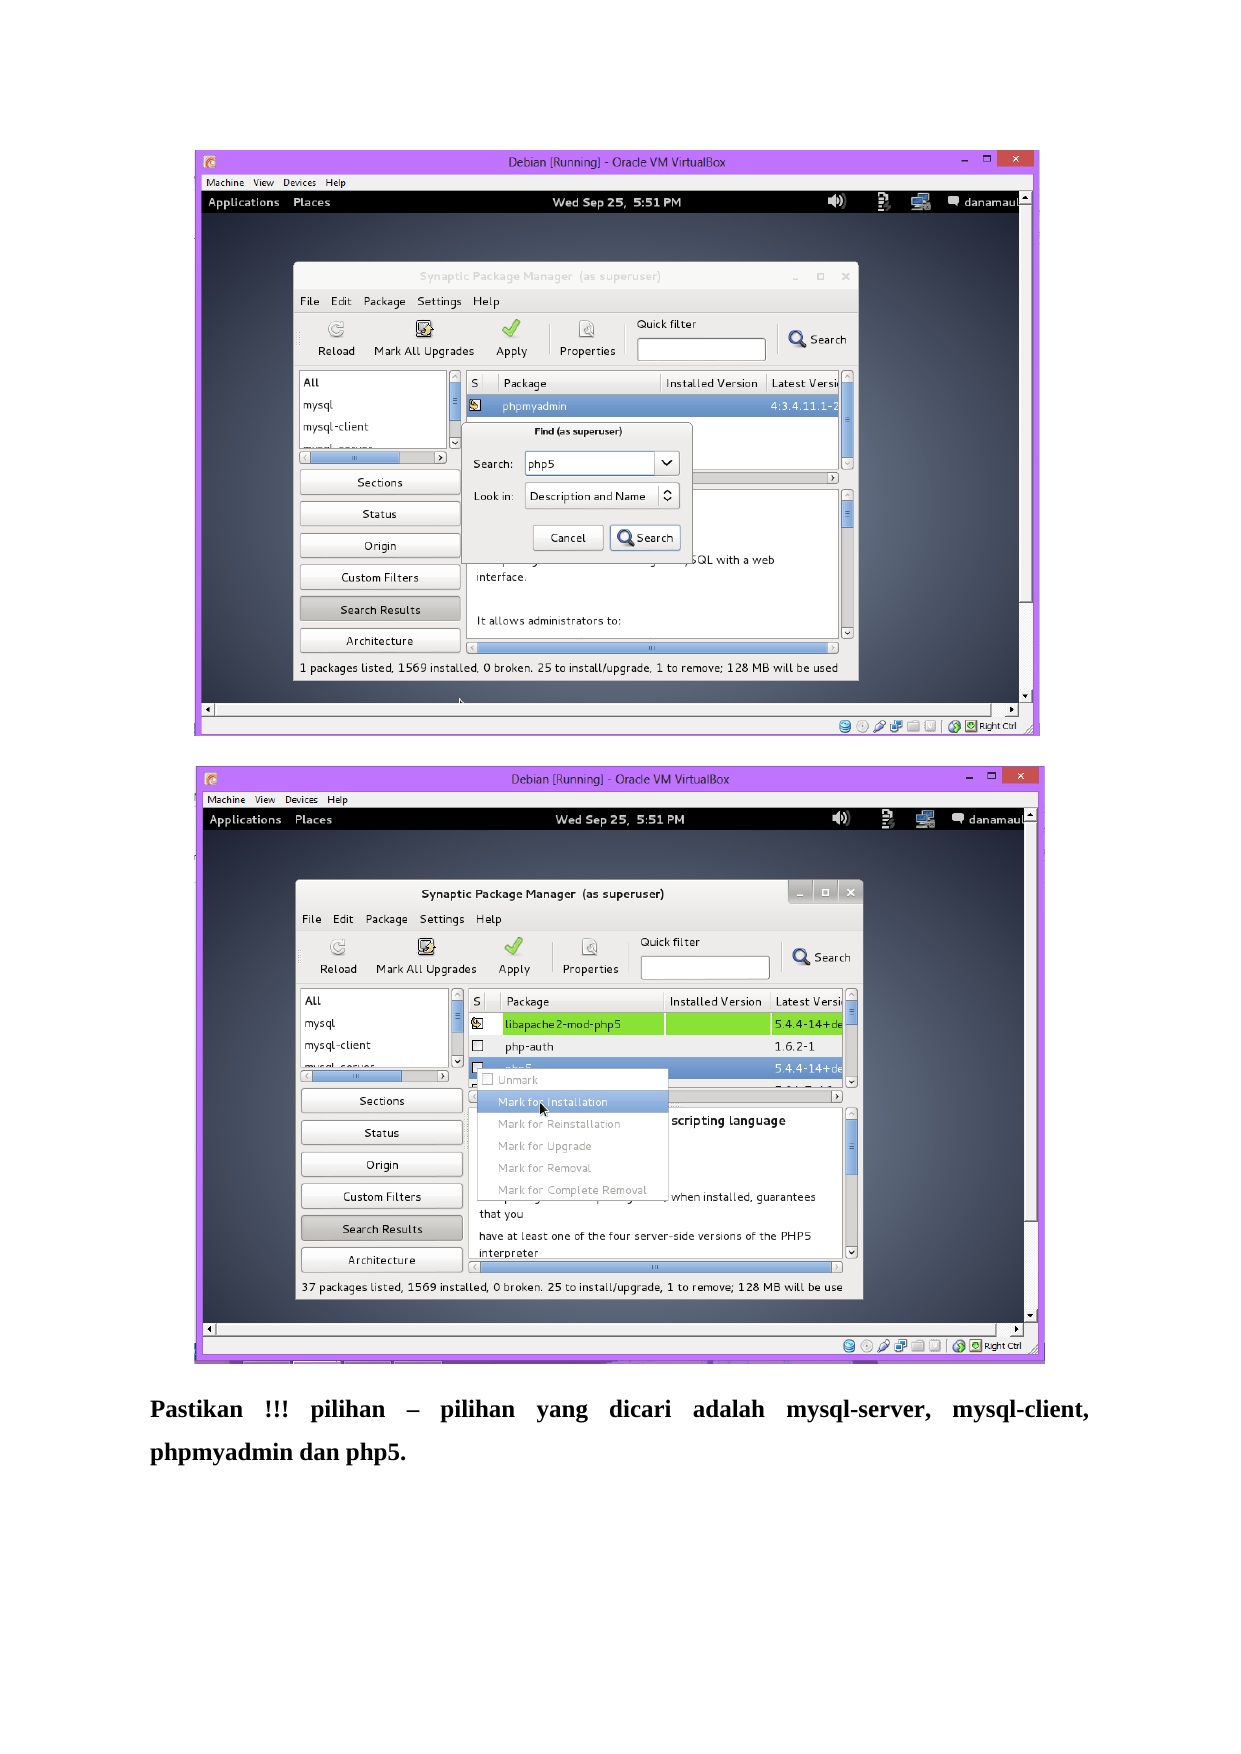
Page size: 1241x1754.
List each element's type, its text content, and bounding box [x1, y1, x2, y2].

picture [194, 766, 1045, 1364]
picture [194, 150, 1040, 736]
text Pastikan !!! pilihan – pilihan yang dicari adalah mysql-server, mysql-client, phpmyadmin dan php5. [150, 1394, 1090, 1466]
